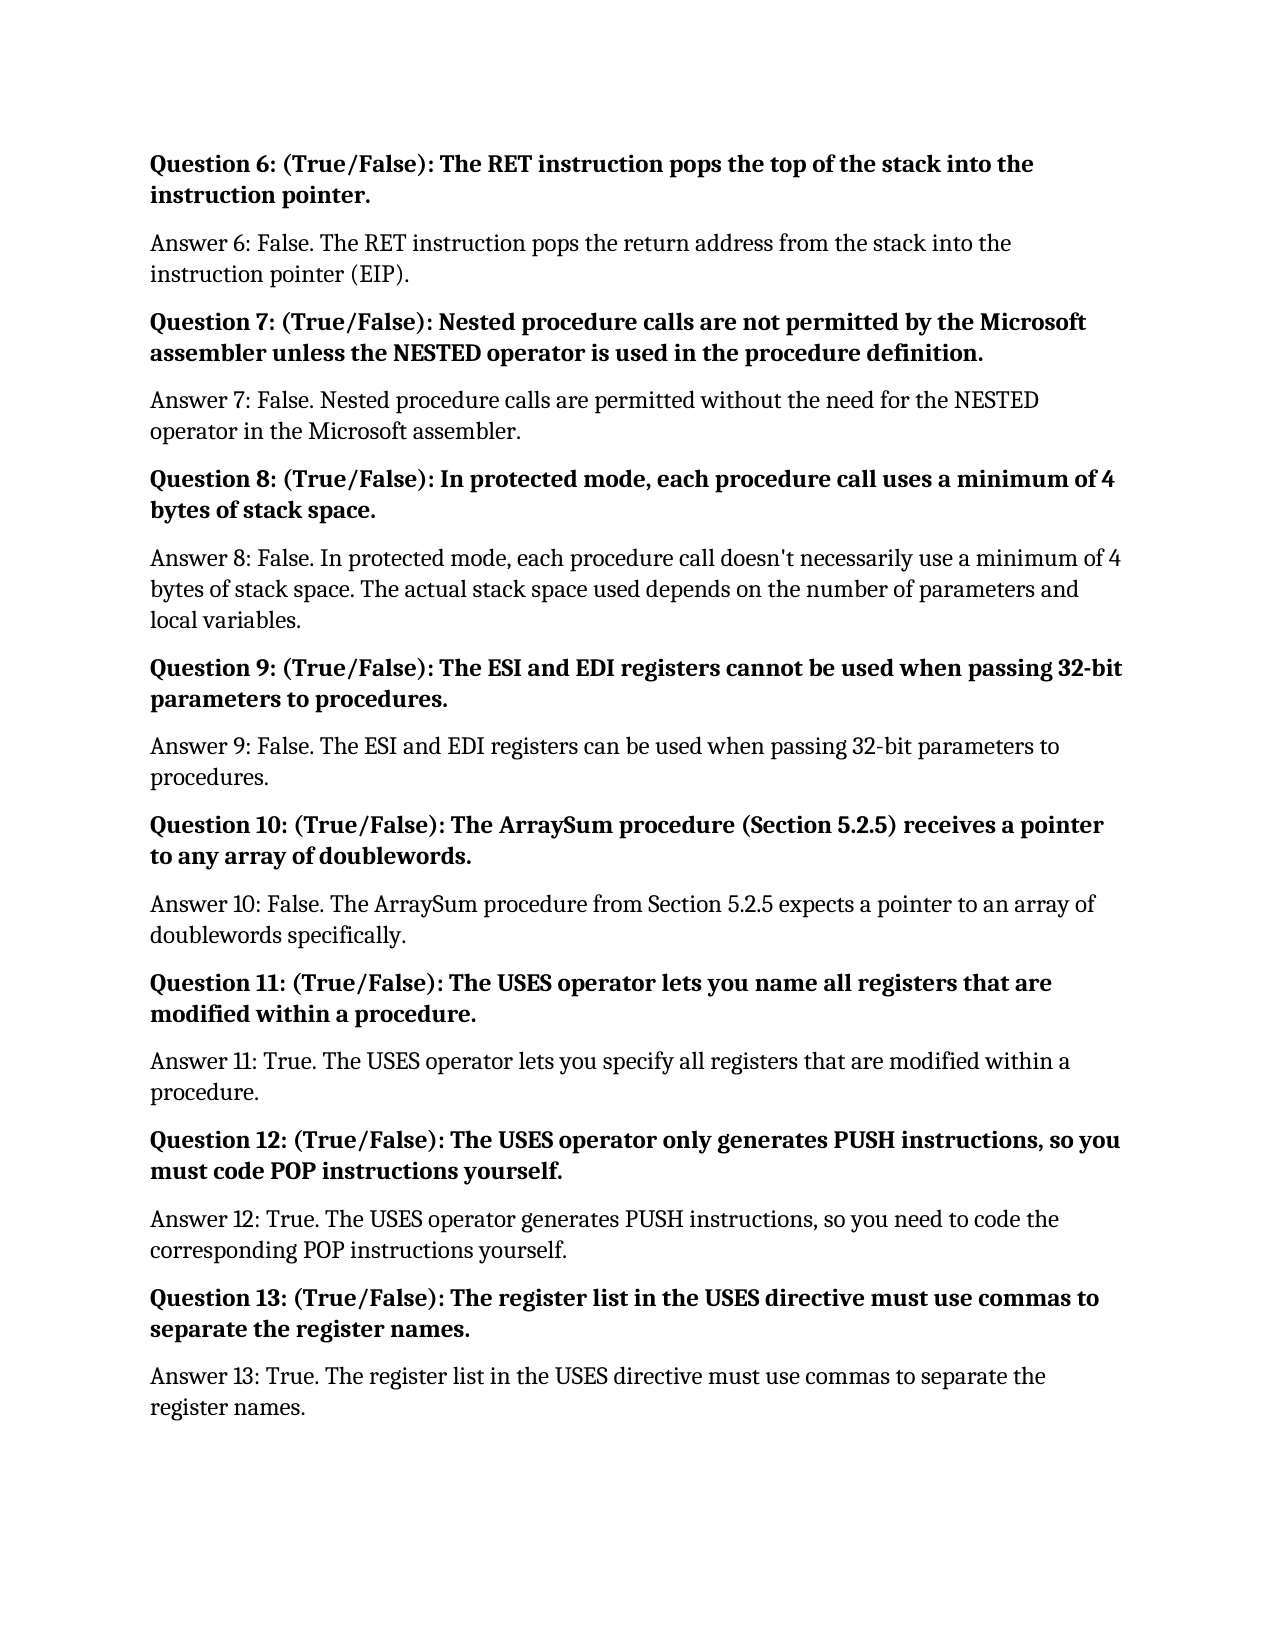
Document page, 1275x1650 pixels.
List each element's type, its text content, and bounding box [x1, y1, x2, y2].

text Question 8: (True/False): In protected mode, each procedure call uses a minimum of 4 bytes of stack space. [150, 465, 1125, 525]
text Answer 8: False. In protected mode, each procedure call doesn't necessarily use a minimum of 4 bytes of stack space. The actual stack space used depends on the number of parameters and local variables. [150, 544, 1125, 634]
text Question 6: (True/False): The RET instruction pops the top of the stack into the instruction pointer. [150, 150, 1125, 210]
text Answer 10: False. The ArraySum procedure from Section 5.2.5 expects a pointer to an array of doublewords specifically. [150, 890, 1125, 949]
text Question 13: (True/False): The register list in the USES directive must use commas to separate the register names. [150, 1283, 1125, 1343]
text Question 9: (True/False): The ESI and EDI registers cannot be used when passing 32-bit parameters to procedures. [150, 653, 1125, 713]
text Question 10: (True/False): The ArraySum procedure (Section 5.2.5) receives a pointer to any array of doublewords. [150, 811, 1125, 871]
text Question 11: (True/False): The USES operator lets you name all registers that are modified within a procedure. [150, 968, 1125, 1028]
text Question 12: (True/False): The USES operator only generates PUSH instructions, so you must code POP instructions yourself. [150, 1126, 1125, 1186]
text Question 7: (True/False): Nested procedure calls are not permitted by the Microsoft assembler unless the NESTED operator is used in the procedure definition. [150, 307, 1125, 367]
text Answer 13: True. The register list in the USES directive must use commas to separate the register names. [150, 1362, 1125, 1422]
text Answer 12: True. The USES operator generates PUSH instructions, so you need to code the corresponding POP instructions yourself. [150, 1205, 1125, 1264]
text Answer 11: True. The USES operator lets you specify all registers that are modified within a procedure. [150, 1047, 1125, 1107]
text Answer 6: False. The RET instruction pops the return address from the stack into the instruction pointer (EIP). [150, 229, 1125, 288]
text Answer 9: False. The ESI and EDI registers can be used when passing 32-bit parameters to procedures. [150, 732, 1125, 792]
text Answer 7: False. Nested procedure calls are permitted without the need for the NESTED operator in the Microsoft assembler. [150, 386, 1125, 446]
